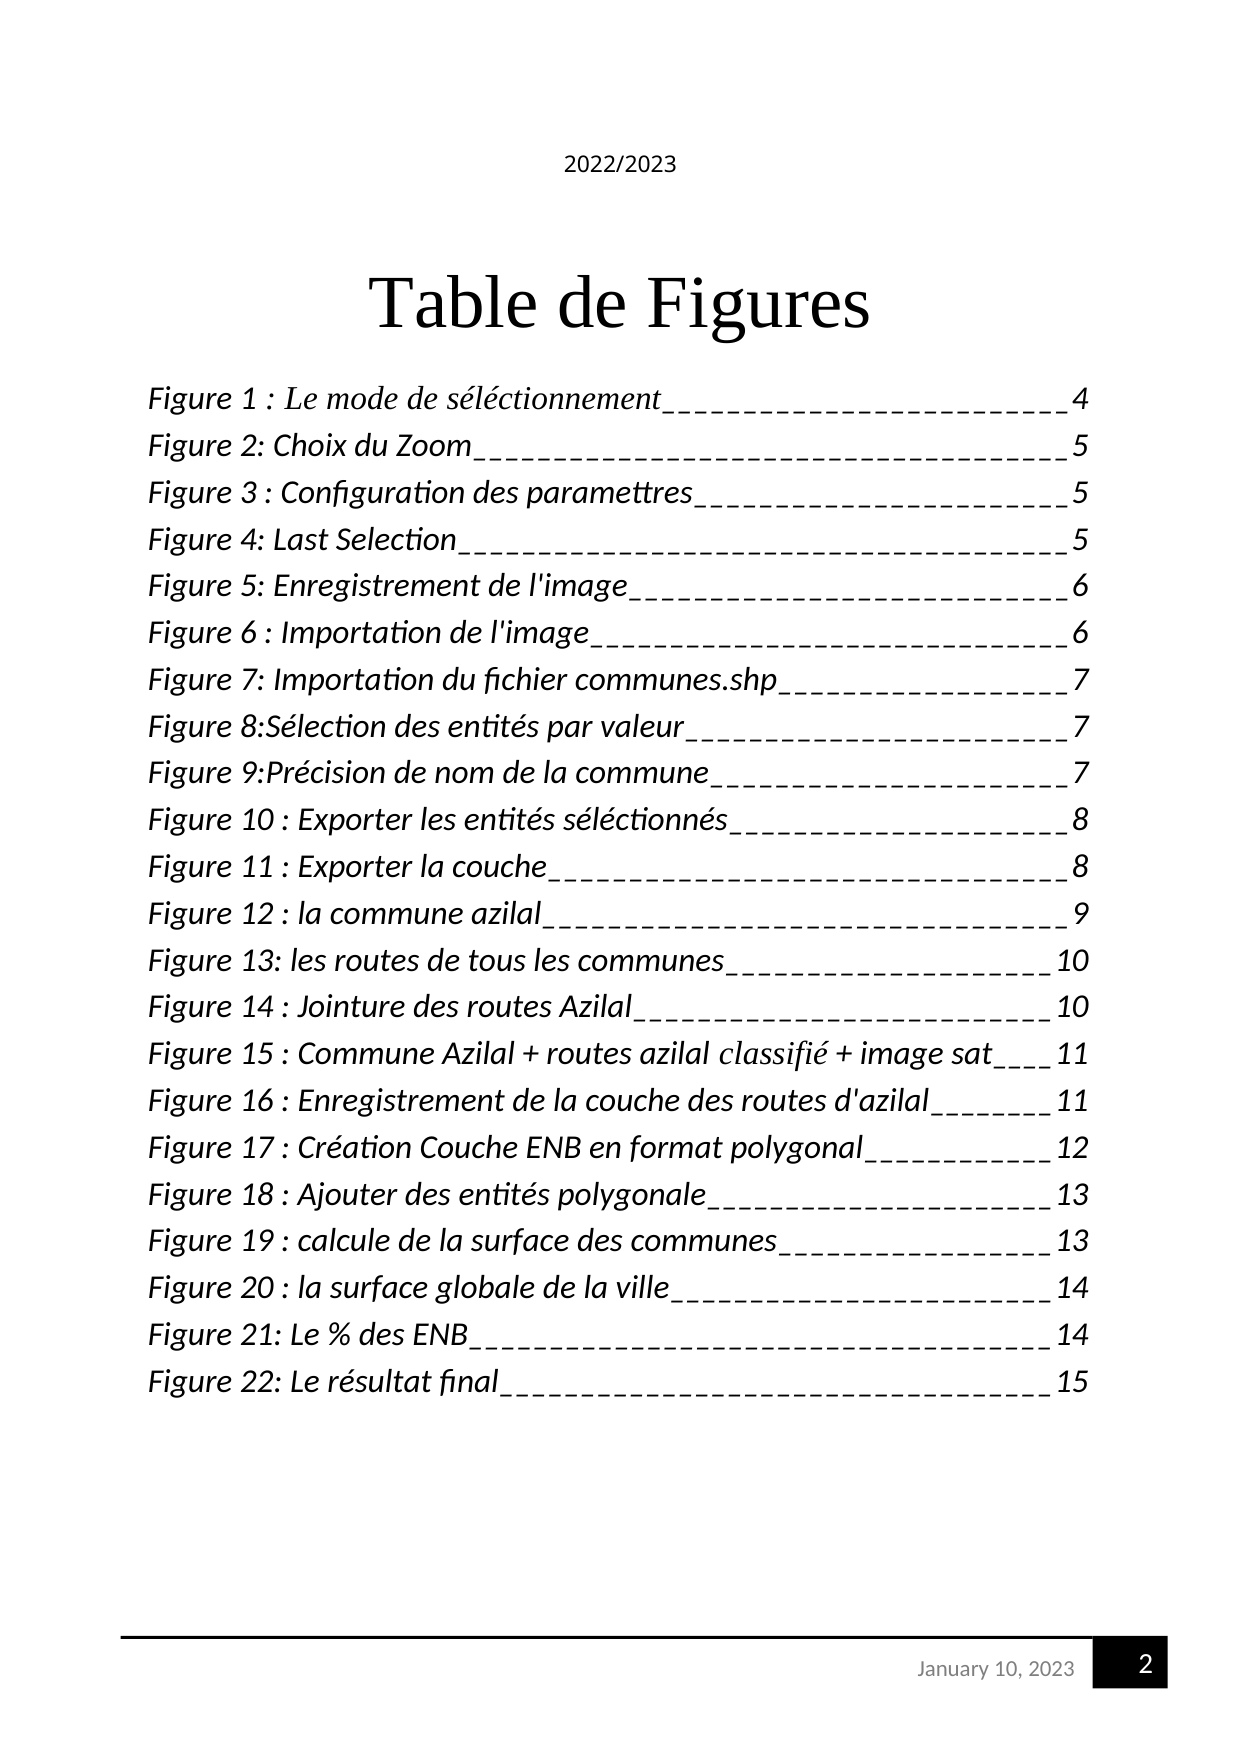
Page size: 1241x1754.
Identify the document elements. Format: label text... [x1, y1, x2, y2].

text Figure 19 : calcule de la surface des communes 13 [148, 1219, 1093, 1260]
text Figure 9:Précision de nom de la commune 7 [148, 752, 1093, 792]
text Figure 16 : Enregistrement de la couche des routes d'azilal 11 [148, 1079, 1093, 1120]
text Figure 12 : la commune azilal 9 [148, 892, 1093, 933]
text Figure 6 : Importation de l'image 6 [148, 611, 1093, 652]
text Figure 10 : Exporter les entités séléctionnés 8 [148, 798, 1093, 839]
text Figure 14 : Jointure des routes Azilal 10 [148, 985, 1093, 1026]
text Figure 4: Last Selection 5 [148, 518, 1093, 558]
text 2022/2023 [148, 148, 1093, 179]
text Figure 1 : Le mode de séléctionnement 4 [148, 377, 1093, 418]
text Figure 5: Enregistrement de l'image 6 [148, 564, 1093, 605]
text Figure 20 : la surface globale de la ville 14 [148, 1266, 1093, 1307]
text Figure 21: Le % des ENB 14 [148, 1313, 1093, 1353]
text Table de Figures [148, 257, 1093, 344]
text Figure 3 : Configuration des paramettres 5 [148, 471, 1093, 512]
text Figure 17 : Création Couche ENB en format polygonal 12 [148, 1126, 1093, 1166]
text Figure 7: Importation du fichier communes.shp 7 [148, 658, 1093, 699]
text Figure 15 : Commune Azilal + routes azilal classifié + image sat 11 [148, 1032, 1093, 1073]
text Figure 18 : Ajouter des entités polygonale 13 [148, 1172, 1093, 1213]
text Figure 13: les routes de tous les communes 10 [148, 939, 1093, 979]
text Figure 8:Sélection des entités par valeur 7 [148, 705, 1093, 746]
text Figure 22: Le résultat final 15 [148, 1359, 1093, 1400]
text Figure 2: Choix du Zoom 5 [148, 424, 1093, 465]
text Figure 11 : Exporter la couche 8 [148, 845, 1093, 886]
